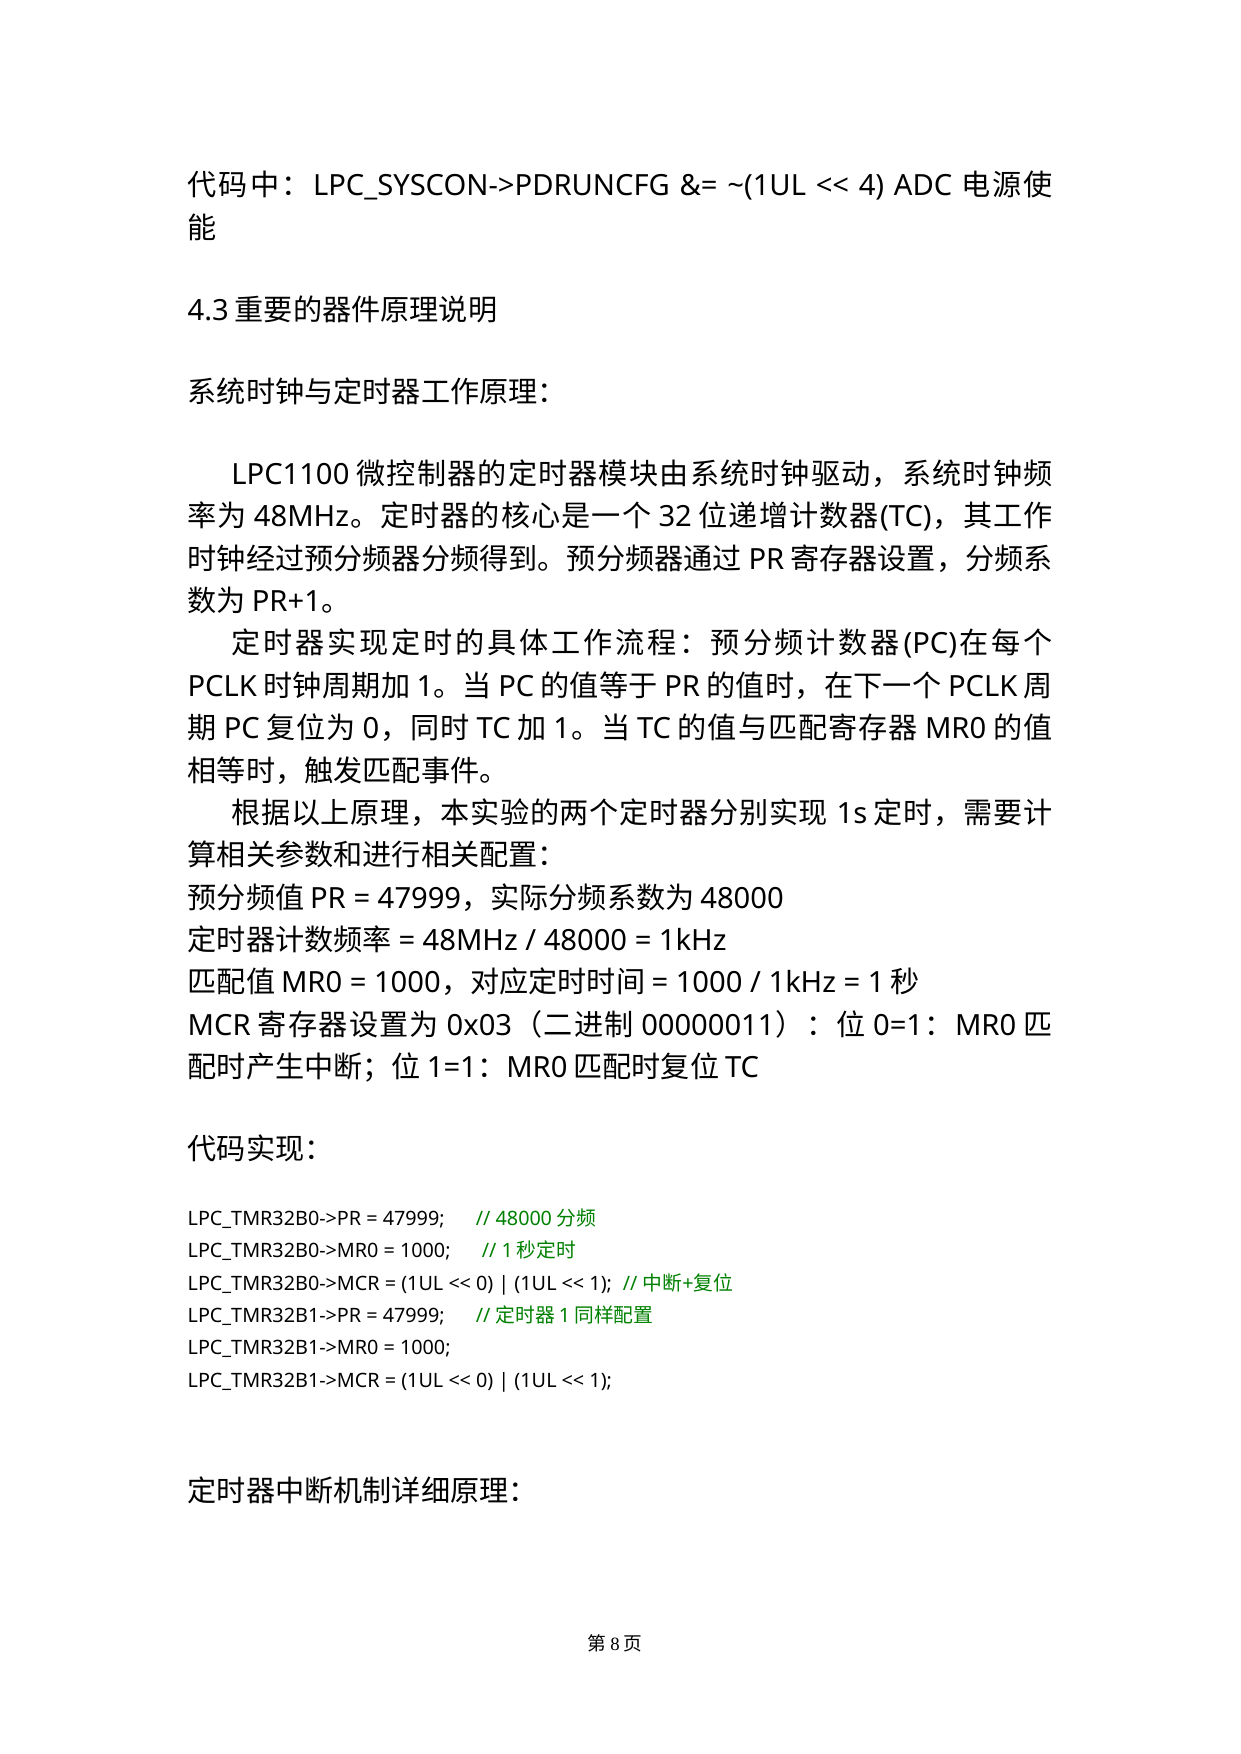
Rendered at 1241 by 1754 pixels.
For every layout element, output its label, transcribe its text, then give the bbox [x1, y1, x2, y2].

text 系统时钟与定时器工作原理： [187, 368, 1053, 411]
text 4.3重要的器件原理说明 [187, 286, 1053, 329]
text 匹配值MR0 = 1000，对应定时时间 = 1000 / 1kHz = 1秒 [187, 959, 1053, 1001]
text LPC1100微控制器的定时器模块由系统时钟驱动，系统时钟频率为48MHz。定时器的核心是一个32位递增计数器(TC)，其工作时钟经过预分频器分频得到。预分频器通过PR寄存器设置，分频系数为PR+1。 [187, 450, 1053, 620]
text 预分频值PR = 47999，实际分频系数为48000 [187, 874, 1053, 917]
text LPC_TMR32B0->MR0 = 1000; // 1秒定时 [187, 1233, 1053, 1266]
text 代码中：LPC_SYSCON->PDRUNCFG &= ~(1UL << 4) ADC电源使能 [187, 162, 1053, 247]
text 定时器中断机制详细原理： [187, 1468, 1053, 1510]
text MCR寄存器设置为0x03（二进制00000011）：位0=1：MR0匹配时产生中断；位1=1：MR0匹配时复位TC [187, 1001, 1053, 1086]
text LPC_TMR32B1->MR0 = 1000; [187, 1331, 1053, 1363]
text 定时器实现定时的具体工作流程：预分频计数器(PC)在每个PCLK时钟周期加1。当PC的值等于PR的值时，在下一个PCLK周期PC复位为0，同时TC加1。当TC的值与匹配寄存器MR0的值相等时，触发匹配事件。 [187, 620, 1053, 789]
text LPC_TMR32B0->MCR = (1UL << 0) | (1UL << 1); // 中断+复位 [187, 1266, 1053, 1298]
text LPC_TMR32B1->MCR = (1UL << 0) | (1UL << 1); [187, 1363, 1053, 1396]
text 定时器计数频率 = 48MHz / 48000 = 1kHz [187, 917, 1053, 959]
text LPC_TMR32B1->PR = 47999; // 定时器1同样配置 [187, 1298, 1053, 1331]
text 代码实现： [187, 1126, 1053, 1168]
text LPC_TMR32B0->PR = 47999; // 48000分频 [187, 1201, 1053, 1233]
text 根据以上原理，本实验的两个定时器分别实现1s定时，需要计算相关参数和进行相关配置： [187, 789, 1053, 874]
